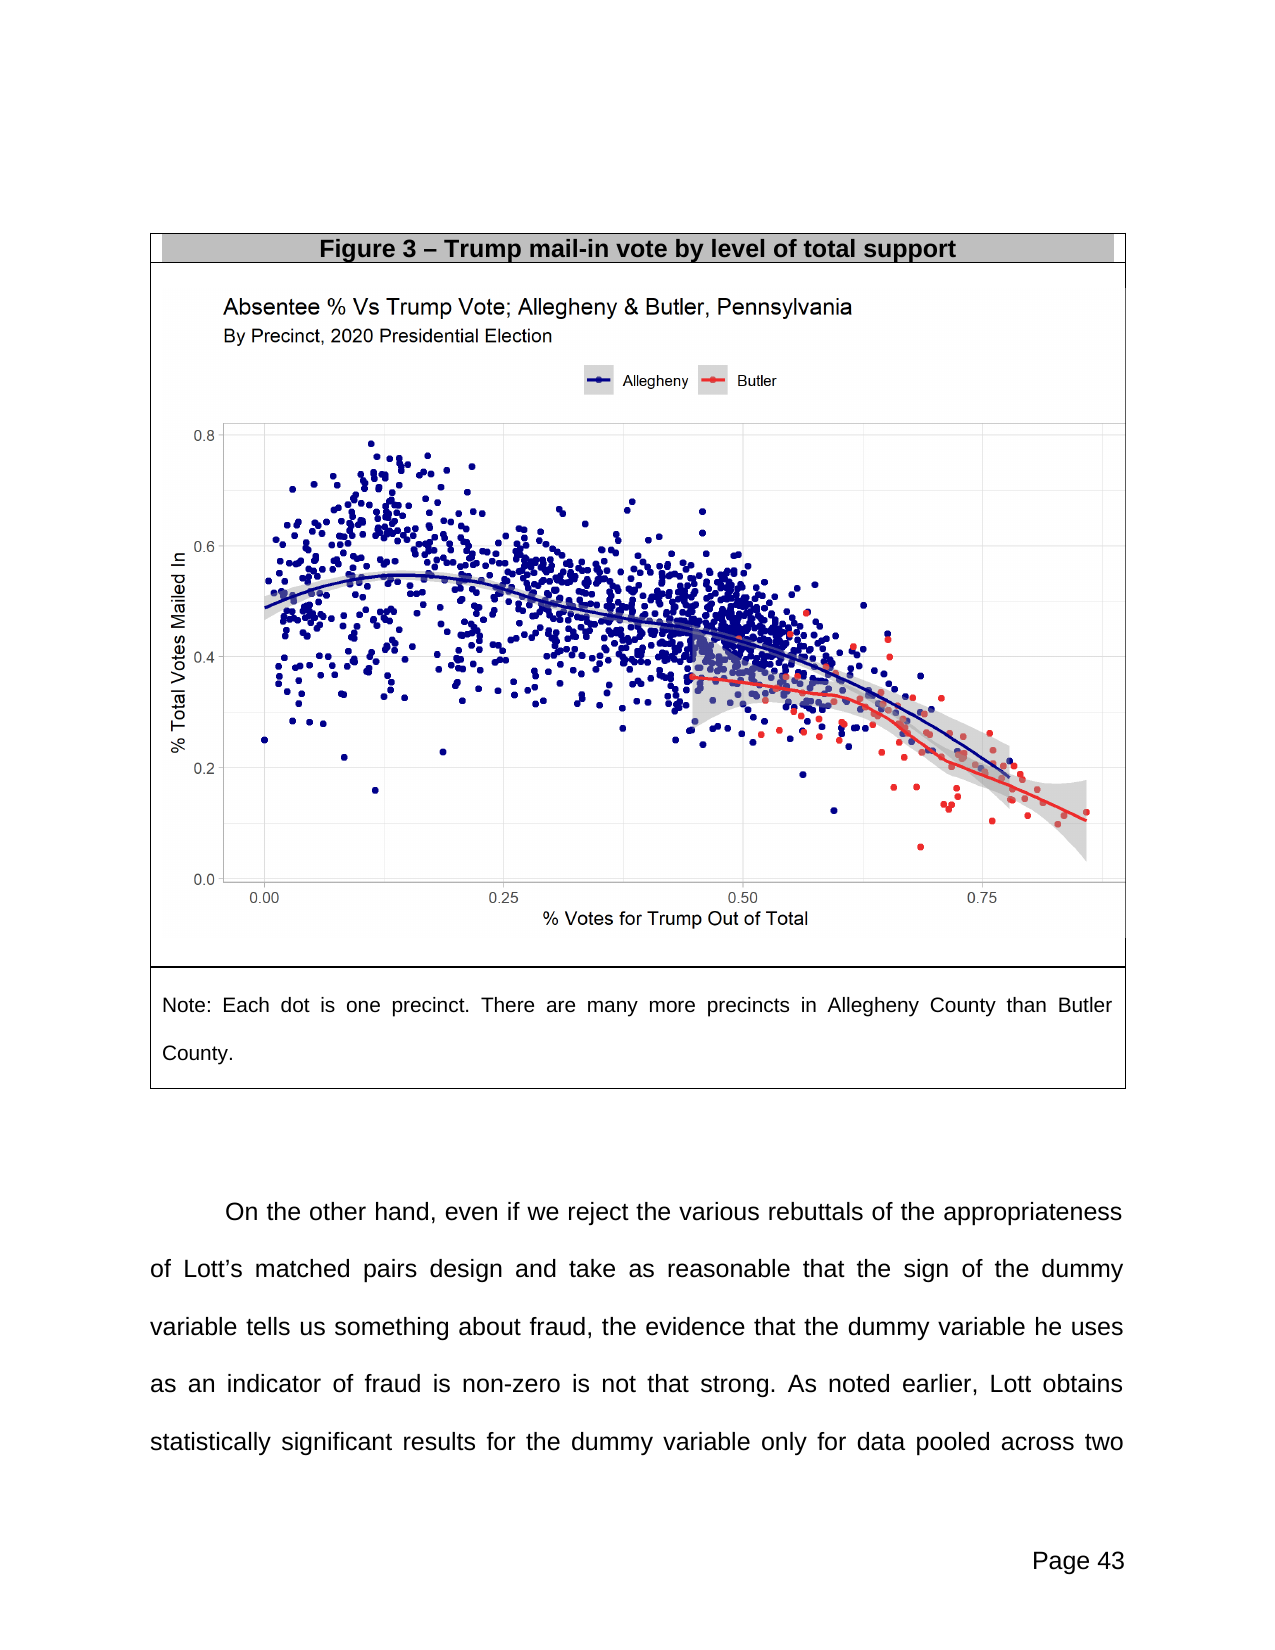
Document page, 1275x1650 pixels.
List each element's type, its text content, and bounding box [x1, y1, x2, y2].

table_cell Note: Each dot is one precinct. There are many more precincts in Allegheny County than Butler County. [151, 968, 1125, 1088]
table_cell [151, 263, 1125, 966]
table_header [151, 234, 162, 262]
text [150, 1197, 1125, 1456]
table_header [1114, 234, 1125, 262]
picture [161, 288, 1126, 938]
